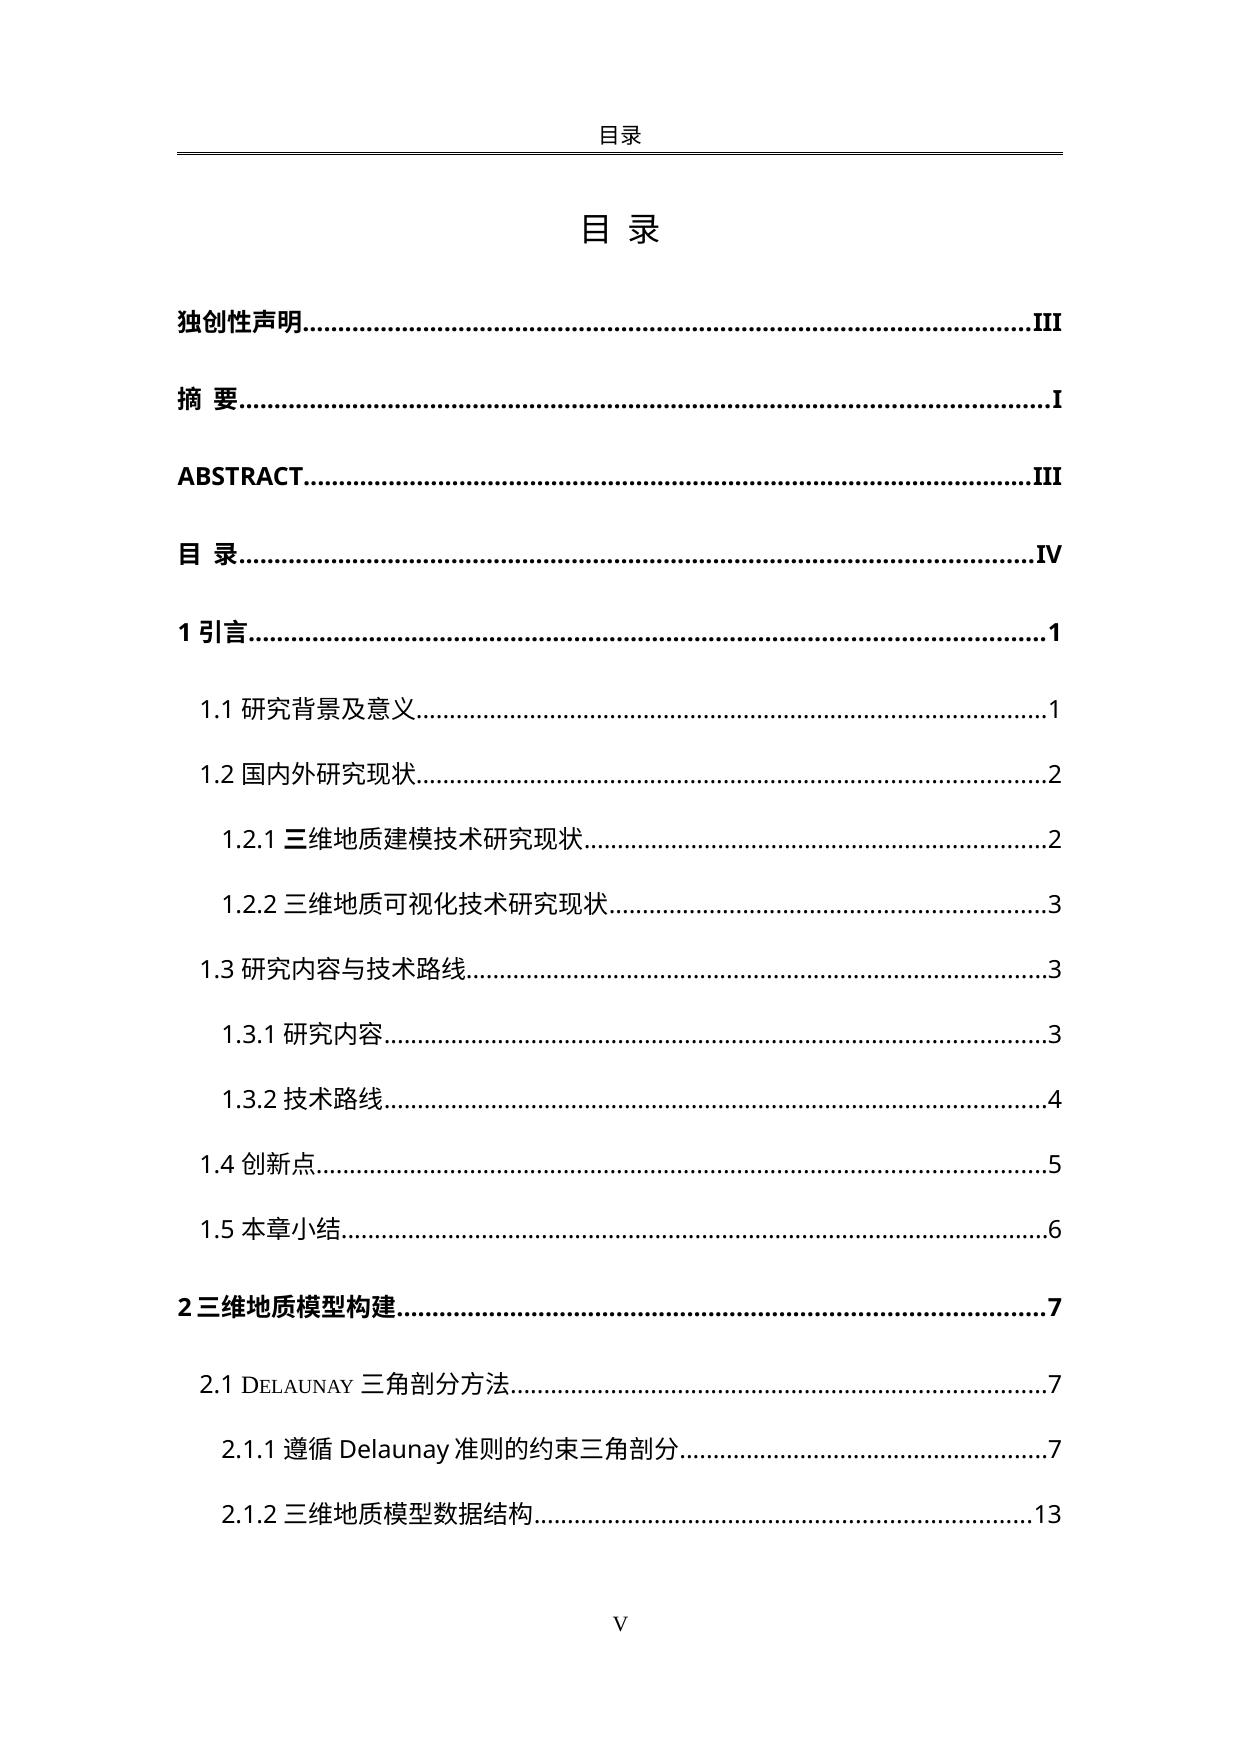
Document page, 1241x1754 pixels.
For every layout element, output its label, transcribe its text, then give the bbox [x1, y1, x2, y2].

text 2.1.1 遵循Delaunay准则的约束三角剖分 7 [221, 1416, 1063, 1481]
text 1.3.2 技术路线 4 [221, 1066, 1063, 1131]
text Abstract III [177, 443, 1063, 508]
text 2.1.2 三维地质模型数据结构 13 [221, 1481, 1063, 1546]
text 摘 要 I [177, 366, 1063, 431]
text 1.1 研究背景及意义 1 [199, 676, 1063, 741]
text 1.2.1 三维地质建模技术研究现状 2 [221, 806, 1063, 871]
text 2.1 Delaunay 三角剖分方法 7 [199, 1351, 1063, 1416]
text 目 录 [177, 203, 1063, 251]
text 1.2 国内外研究现状 2 [199, 741, 1063, 806]
text 目 录 IV [177, 521, 1063, 586]
text 独创性声明 III [177, 288, 1063, 353]
text 2三维地质模型构建 7 [177, 1273, 1063, 1338]
text 1.5 本章小结 6 [199, 1196, 1063, 1261]
text 1.4 创新点 5 [199, 1131, 1063, 1196]
text 1 引言 1 [177, 598, 1063, 663]
text 1.2.2 三维地质可视化技术研究现状 3 [221, 871, 1063, 936]
text 1.3 研究内容与技术路线 3 [199, 936, 1063, 1001]
text 1.3.1 研究内容 3 [221, 1001, 1063, 1066]
